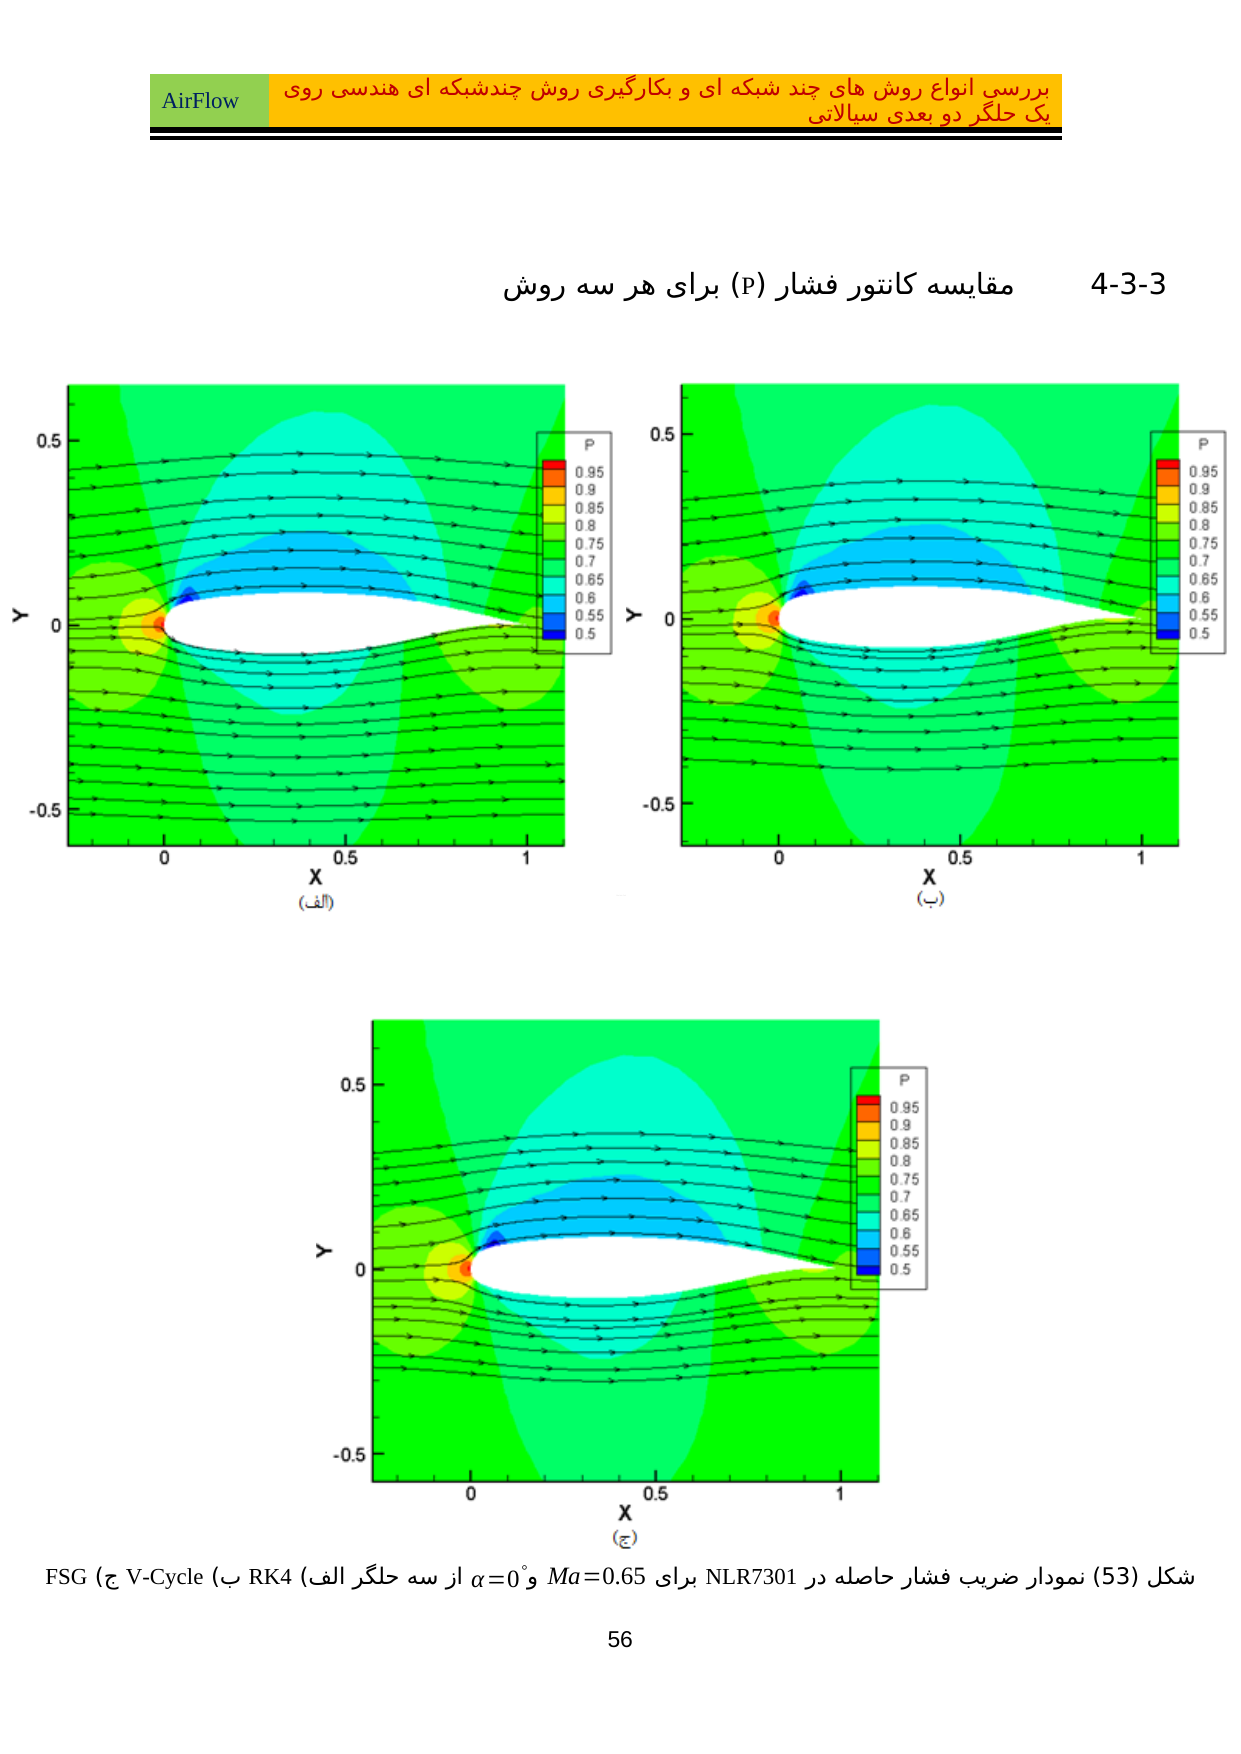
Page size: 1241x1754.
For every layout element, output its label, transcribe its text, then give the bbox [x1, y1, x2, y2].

list مقایسه کانتور فشار (P) برای هر سه روش [150, 267, 1090, 301]
picture [316, 1010, 930, 1552]
picture [626, 374, 1230, 913]
picture [11, 378, 616, 916]
